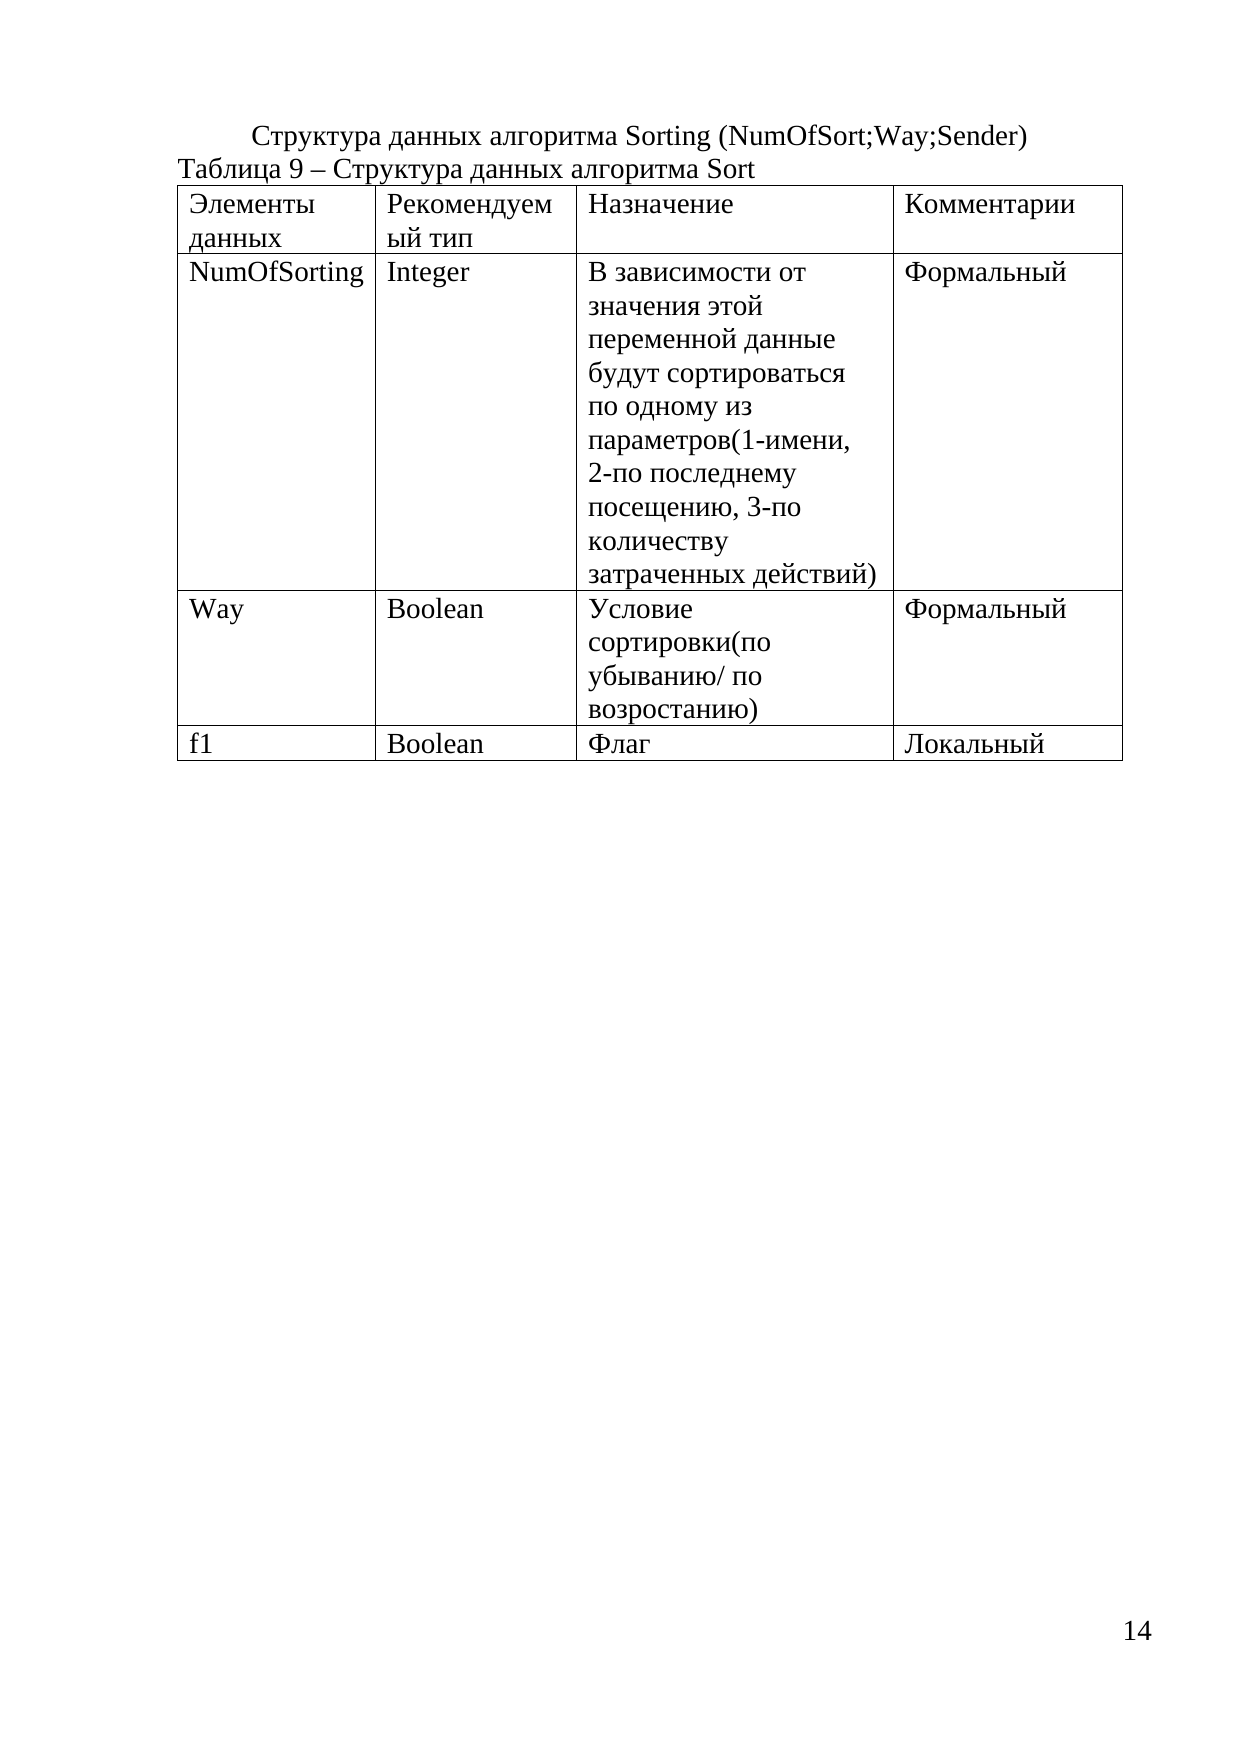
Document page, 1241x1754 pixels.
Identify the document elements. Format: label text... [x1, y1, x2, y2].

table_cell Условие сортировки(по убыванию/ по возростанию) [577, 591, 893, 725]
table_cell Integer [376, 254, 576, 590]
table_cell f1 [178, 726, 375, 759]
table_cell В зависимости от значения этой переменной данные будут сортироваться по одному из параметров(1-имени, 2-по последнему посещению, 3-по количеству затраченных действий) [577, 254, 893, 590]
table_cell Флаг [577, 726, 893, 759]
text Таблица 9 – Структура данных алгоритма Sort [177, 152, 1152, 185]
table_cell Way [178, 591, 375, 725]
table_cell Формальный [894, 591, 1122, 725]
table_cell Boolean [376, 726, 576, 759]
table_header Рекомендуемый тип [376, 186, 576, 253]
table_cell Boolean [376, 591, 576, 725]
table_cell Локальный [894, 726, 1122, 759]
table_cell NumOfSorting [178, 254, 375, 590]
table_header Комментарии [894, 186, 1122, 253]
text Структура данных алгоритма Sorting (NumOfSort;Way;Sender) [177, 118, 1152, 152]
table_header Элементы данных [178, 186, 375, 253]
table_header Назначение [577, 186, 893, 253]
table_cell Формальный [894, 254, 1122, 590]
